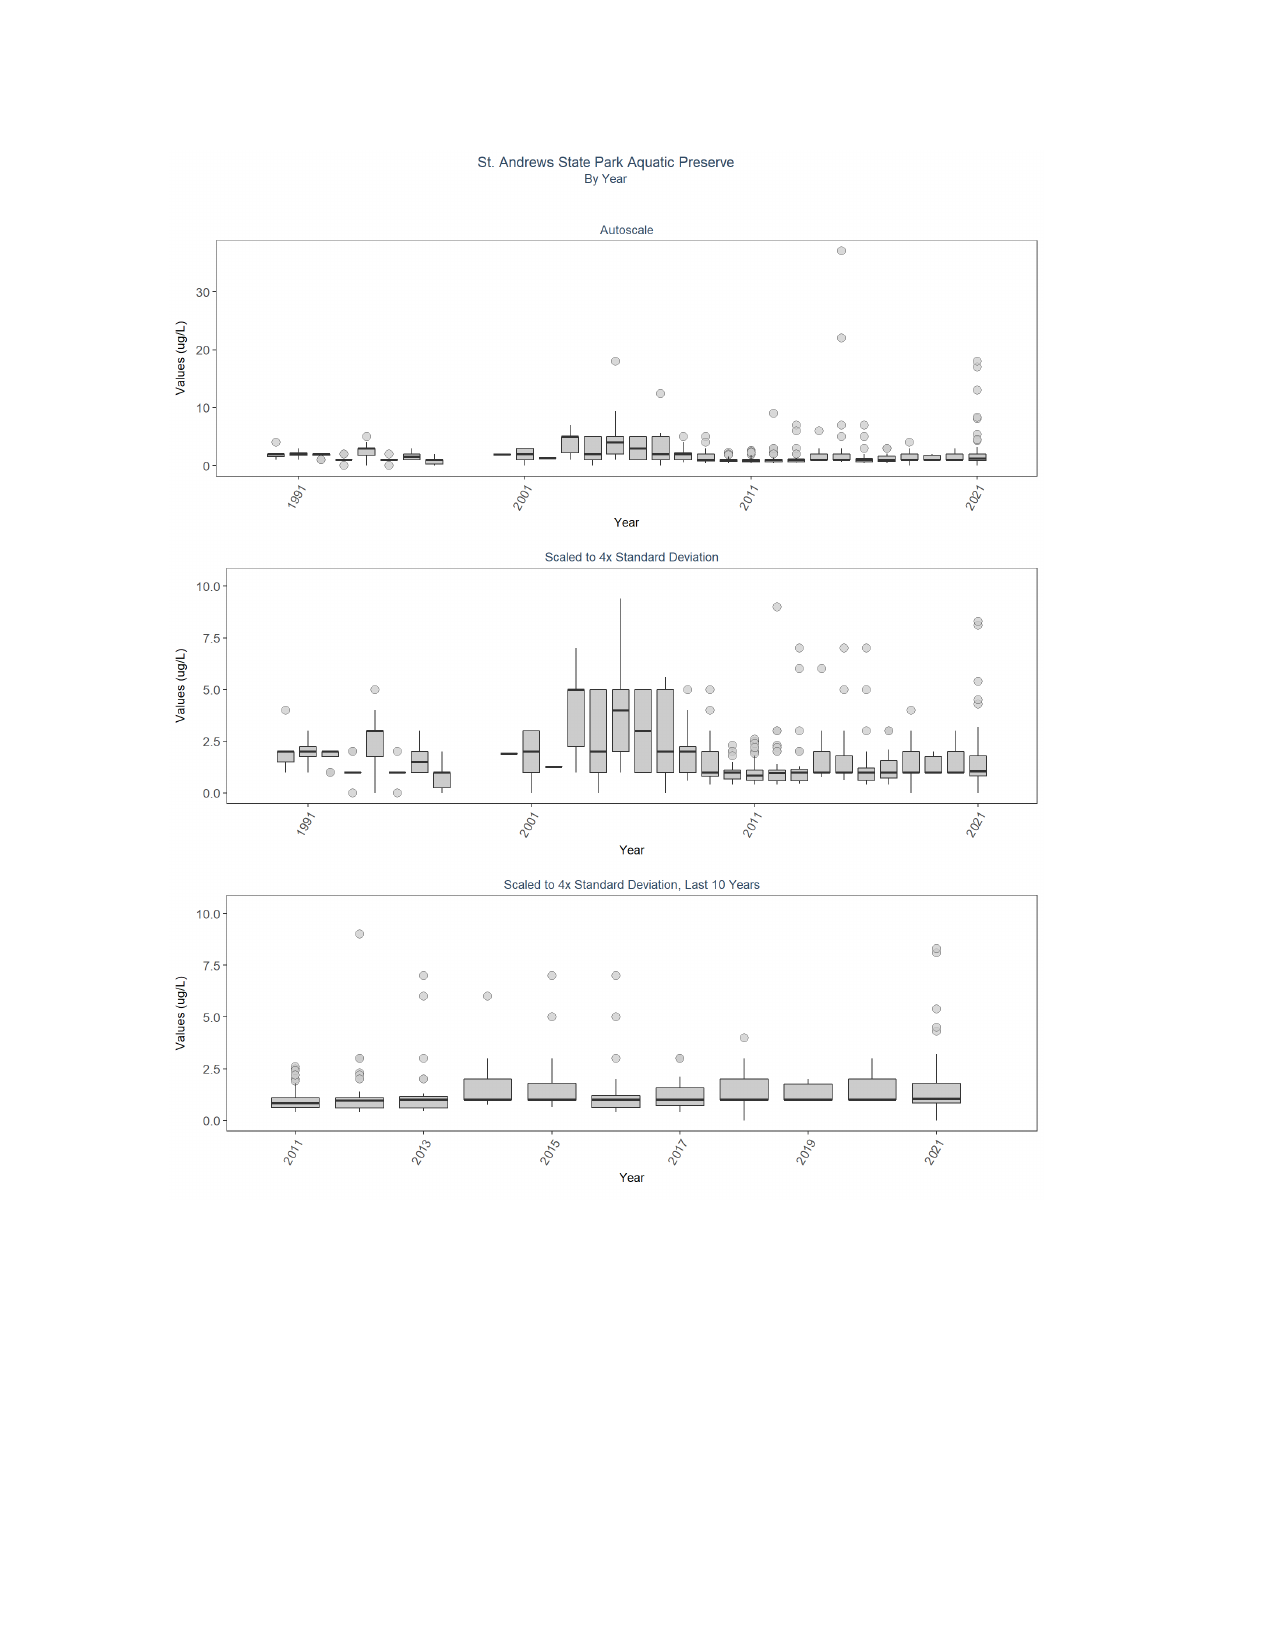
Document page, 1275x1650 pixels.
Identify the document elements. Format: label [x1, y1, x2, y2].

picture [168, 150, 1044, 1200]
